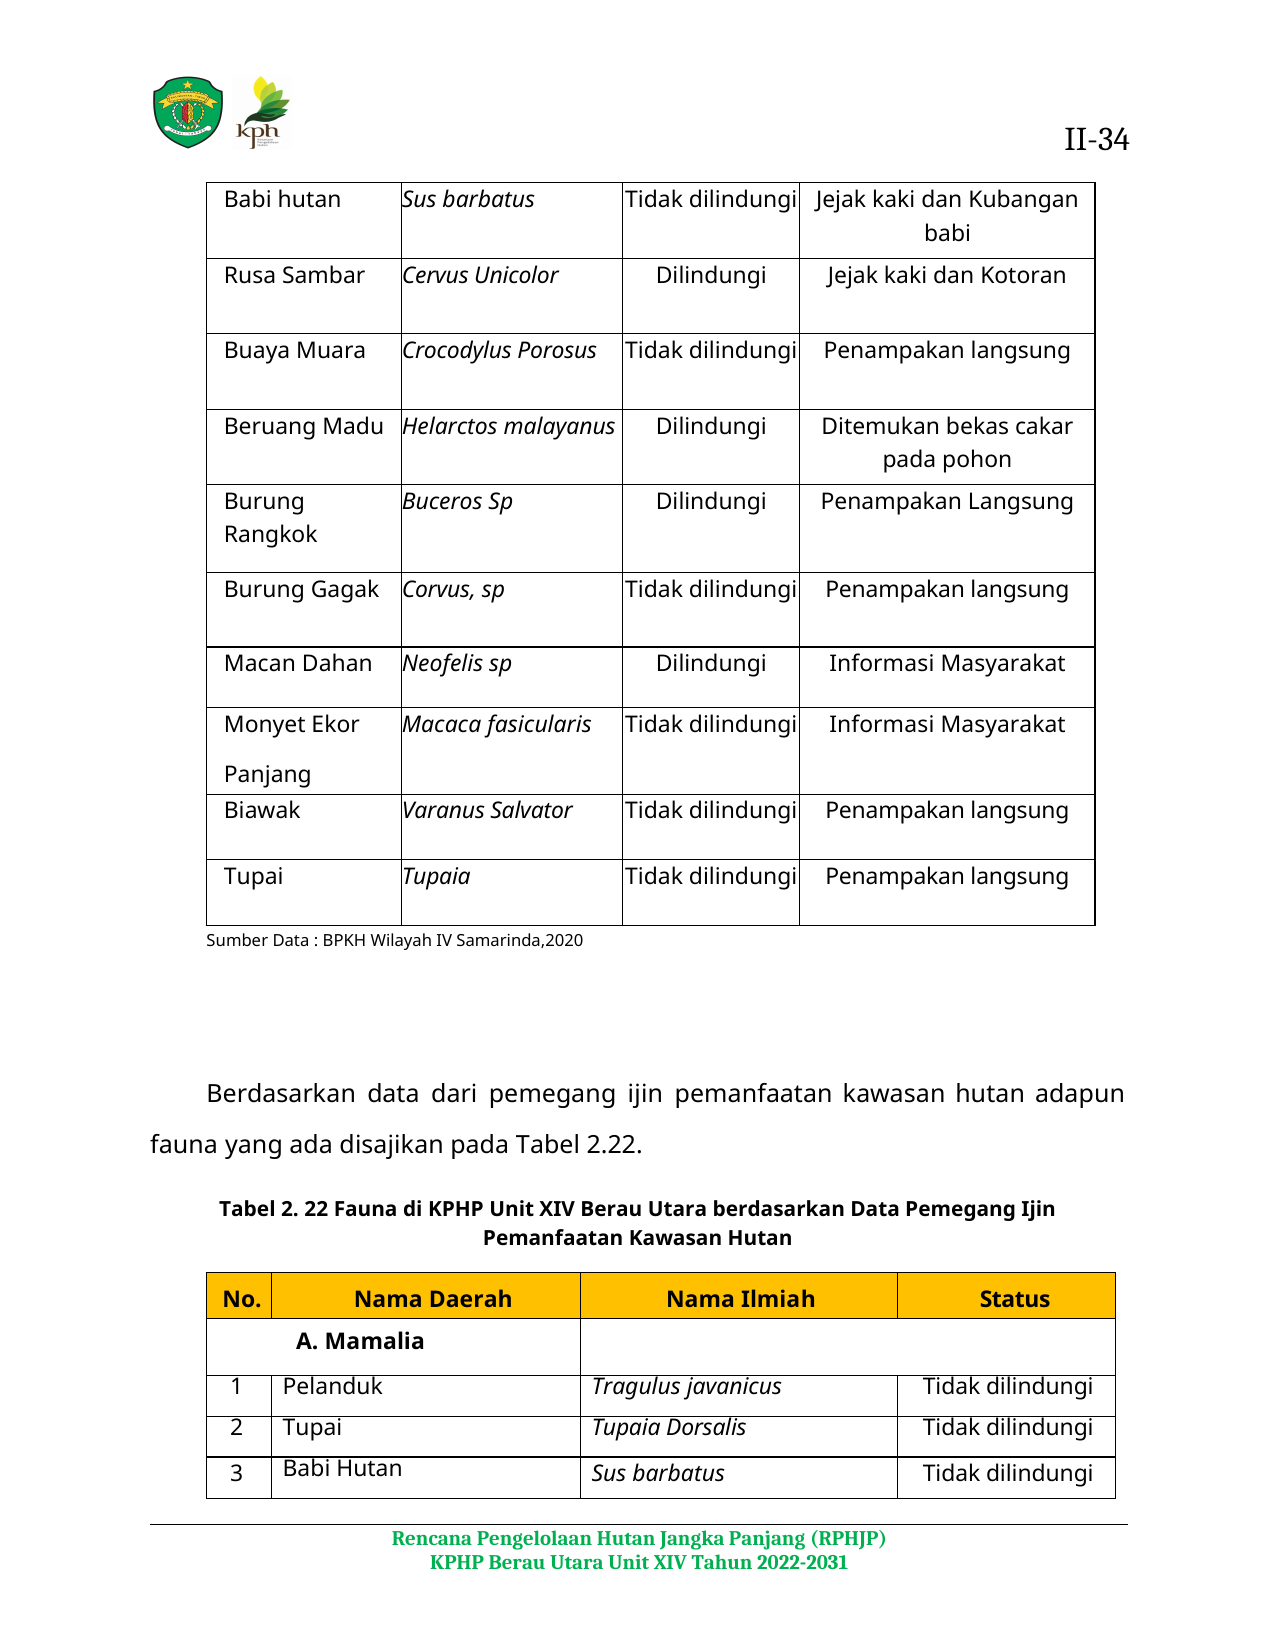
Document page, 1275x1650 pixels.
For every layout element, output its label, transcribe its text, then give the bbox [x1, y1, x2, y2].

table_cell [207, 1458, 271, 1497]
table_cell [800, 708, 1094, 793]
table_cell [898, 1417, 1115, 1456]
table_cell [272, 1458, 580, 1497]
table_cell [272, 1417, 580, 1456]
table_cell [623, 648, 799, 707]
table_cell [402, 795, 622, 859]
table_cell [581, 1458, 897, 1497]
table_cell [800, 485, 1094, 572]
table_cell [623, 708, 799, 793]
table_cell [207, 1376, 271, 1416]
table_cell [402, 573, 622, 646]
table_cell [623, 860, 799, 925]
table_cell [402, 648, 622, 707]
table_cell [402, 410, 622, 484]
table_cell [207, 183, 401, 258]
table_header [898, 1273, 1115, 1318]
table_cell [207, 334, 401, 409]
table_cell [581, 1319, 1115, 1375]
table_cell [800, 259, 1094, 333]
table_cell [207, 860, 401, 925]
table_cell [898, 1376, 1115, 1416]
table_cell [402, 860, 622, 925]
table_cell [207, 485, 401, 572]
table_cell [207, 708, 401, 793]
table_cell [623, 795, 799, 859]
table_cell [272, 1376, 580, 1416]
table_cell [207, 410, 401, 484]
text Berdasarkan data dari pemegang ijin pemanfaatan kawasan hutan adapun fauna yang ada disajikan pada Tabel 2.22. [150, 1076, 1125, 1161]
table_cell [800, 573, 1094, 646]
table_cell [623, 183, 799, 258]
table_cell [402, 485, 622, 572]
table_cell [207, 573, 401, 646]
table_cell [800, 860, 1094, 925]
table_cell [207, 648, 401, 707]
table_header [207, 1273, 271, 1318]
picture [232, 75, 293, 150]
picture [150, 75, 226, 151]
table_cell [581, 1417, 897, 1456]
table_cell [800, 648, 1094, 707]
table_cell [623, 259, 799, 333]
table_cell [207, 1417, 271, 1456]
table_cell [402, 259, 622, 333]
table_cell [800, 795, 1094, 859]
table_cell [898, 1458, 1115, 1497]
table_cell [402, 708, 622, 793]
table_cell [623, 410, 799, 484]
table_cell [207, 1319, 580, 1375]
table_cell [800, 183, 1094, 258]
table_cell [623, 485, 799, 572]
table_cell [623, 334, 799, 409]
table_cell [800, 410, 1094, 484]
text Tabel 2. 22 Fauna di KPHP Unit XIV Berau Utara berdasarkan Data Pemegang Ijin Pemanfaatan Kawasan Hutan [150, 1194, 1125, 1251]
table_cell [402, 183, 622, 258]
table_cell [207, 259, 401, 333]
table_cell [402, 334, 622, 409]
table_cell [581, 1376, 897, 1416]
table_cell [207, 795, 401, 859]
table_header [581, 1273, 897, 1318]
text Sumber Data : BPKH Wilayah IV Samarinda,2020 [206, 926, 1128, 951]
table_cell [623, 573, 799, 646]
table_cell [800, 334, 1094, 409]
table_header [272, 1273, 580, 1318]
